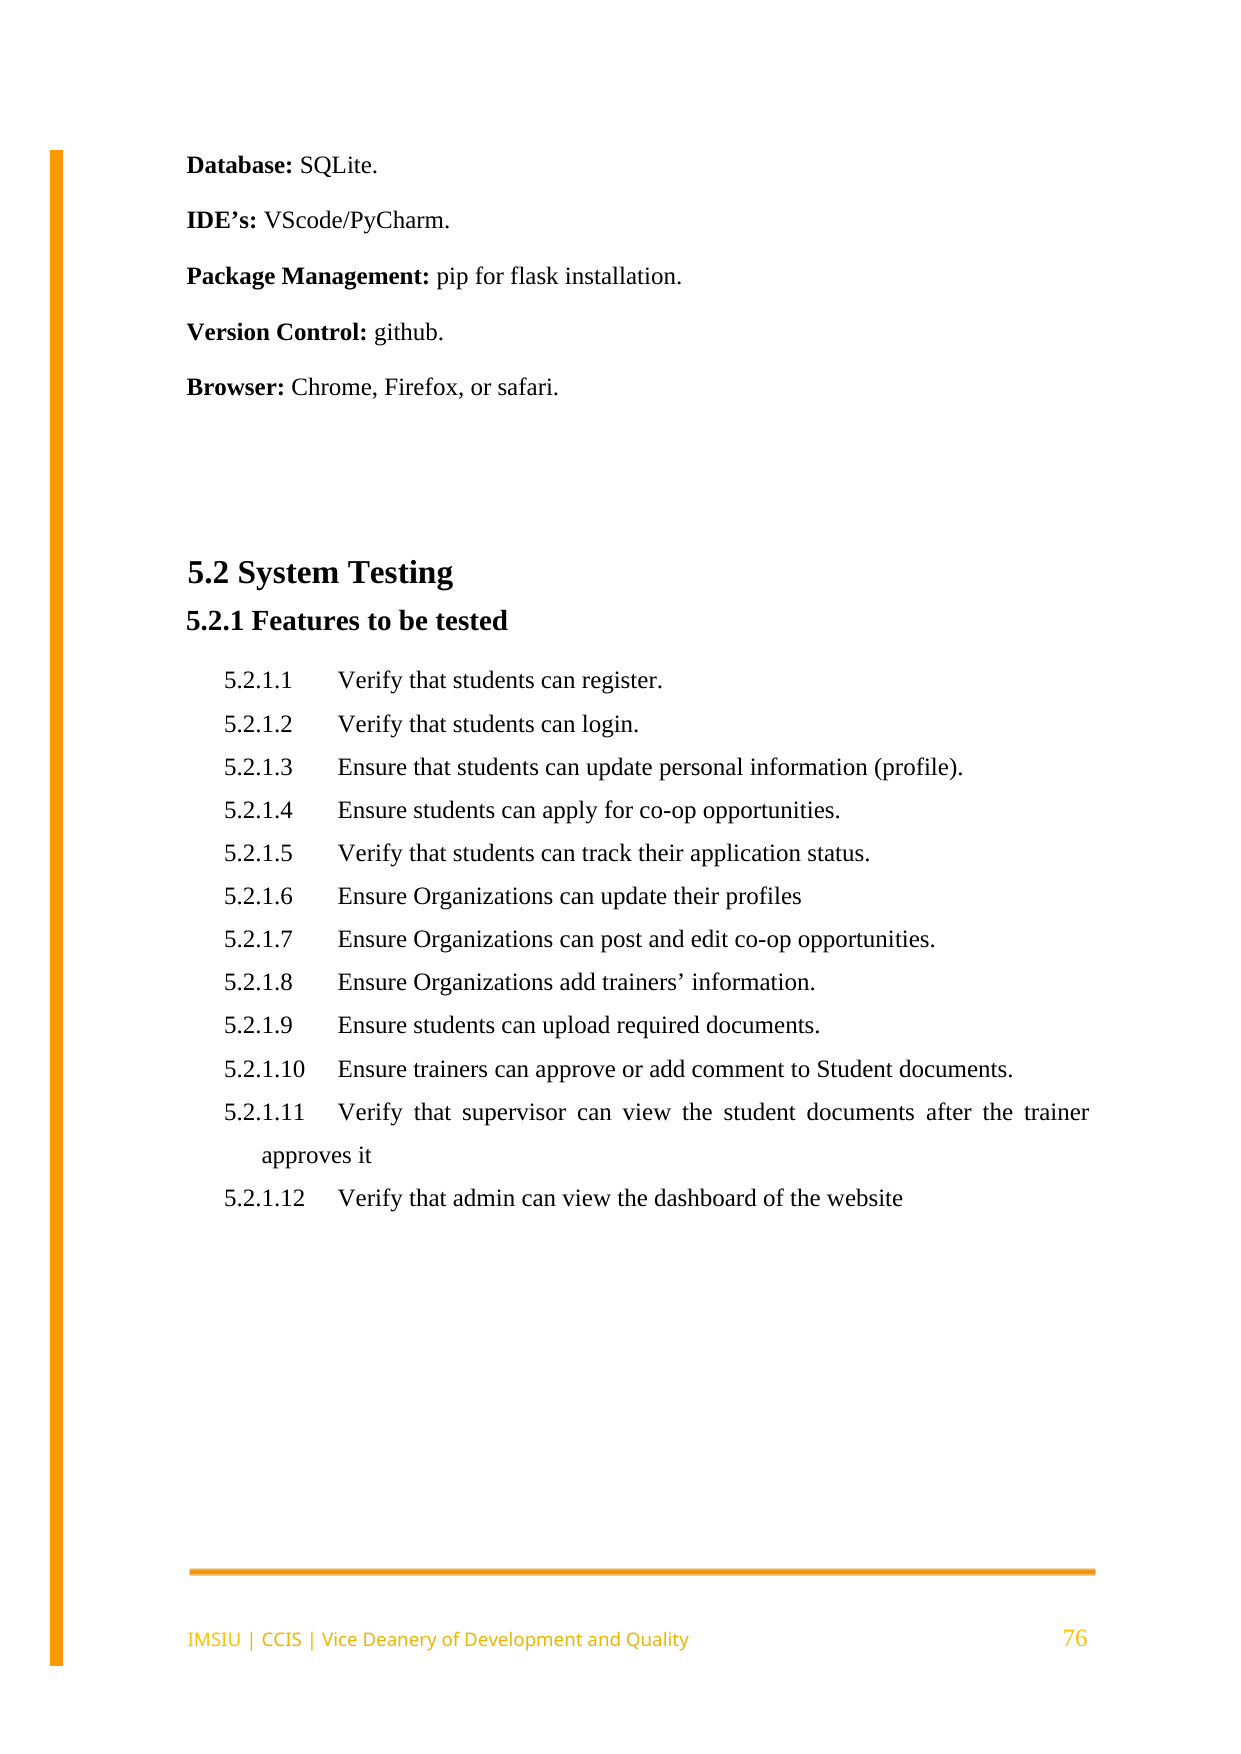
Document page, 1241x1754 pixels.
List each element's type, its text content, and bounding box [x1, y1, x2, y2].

list Verify that students can track their application status. [224, 838, 1090, 867]
list Verify that students can login. [224, 709, 1090, 737]
text Browser: Chrome, Firefox, or safari. [186, 372, 1090, 401]
list Verify that supervisor can view the student documents after the trainer approves it [224, 1097, 1090, 1169]
list Verify that students can register. [224, 666, 1090, 694]
list Ensure Organizations can update their profiles [224, 881, 1090, 910]
list Ensure students can apply for co-op opportunities. [224, 795, 1090, 824]
text Database: SQLite. [186, 150, 1090, 179]
picture [187, 1567, 1100, 1576]
list Ensure students can upload required documents. [224, 1011, 1090, 1039]
text Package Management: pip for flask installation. [186, 261, 1090, 290]
list Verify that admin can view the dashboard of the website [224, 1183, 1090, 1212]
list Ensure trainers can approve or add comment to Student documents. [224, 1054, 1090, 1082]
text IDE’s: VScode/PyCharm. [186, 206, 1090, 234]
list Ensure Organizations can post and edit co-op opportunities. [224, 924, 1090, 953]
subtitle 5.2.1 Features to be tested [186, 603, 1092, 636]
text Version Control: github. [186, 317, 1090, 346]
list Ensure Organizations add trainers’ information. [224, 967, 1090, 996]
list Ensure that students can update personal information (profile). [224, 752, 1090, 781]
subtitle 5.2 System Testing [187, 552, 1092, 590]
